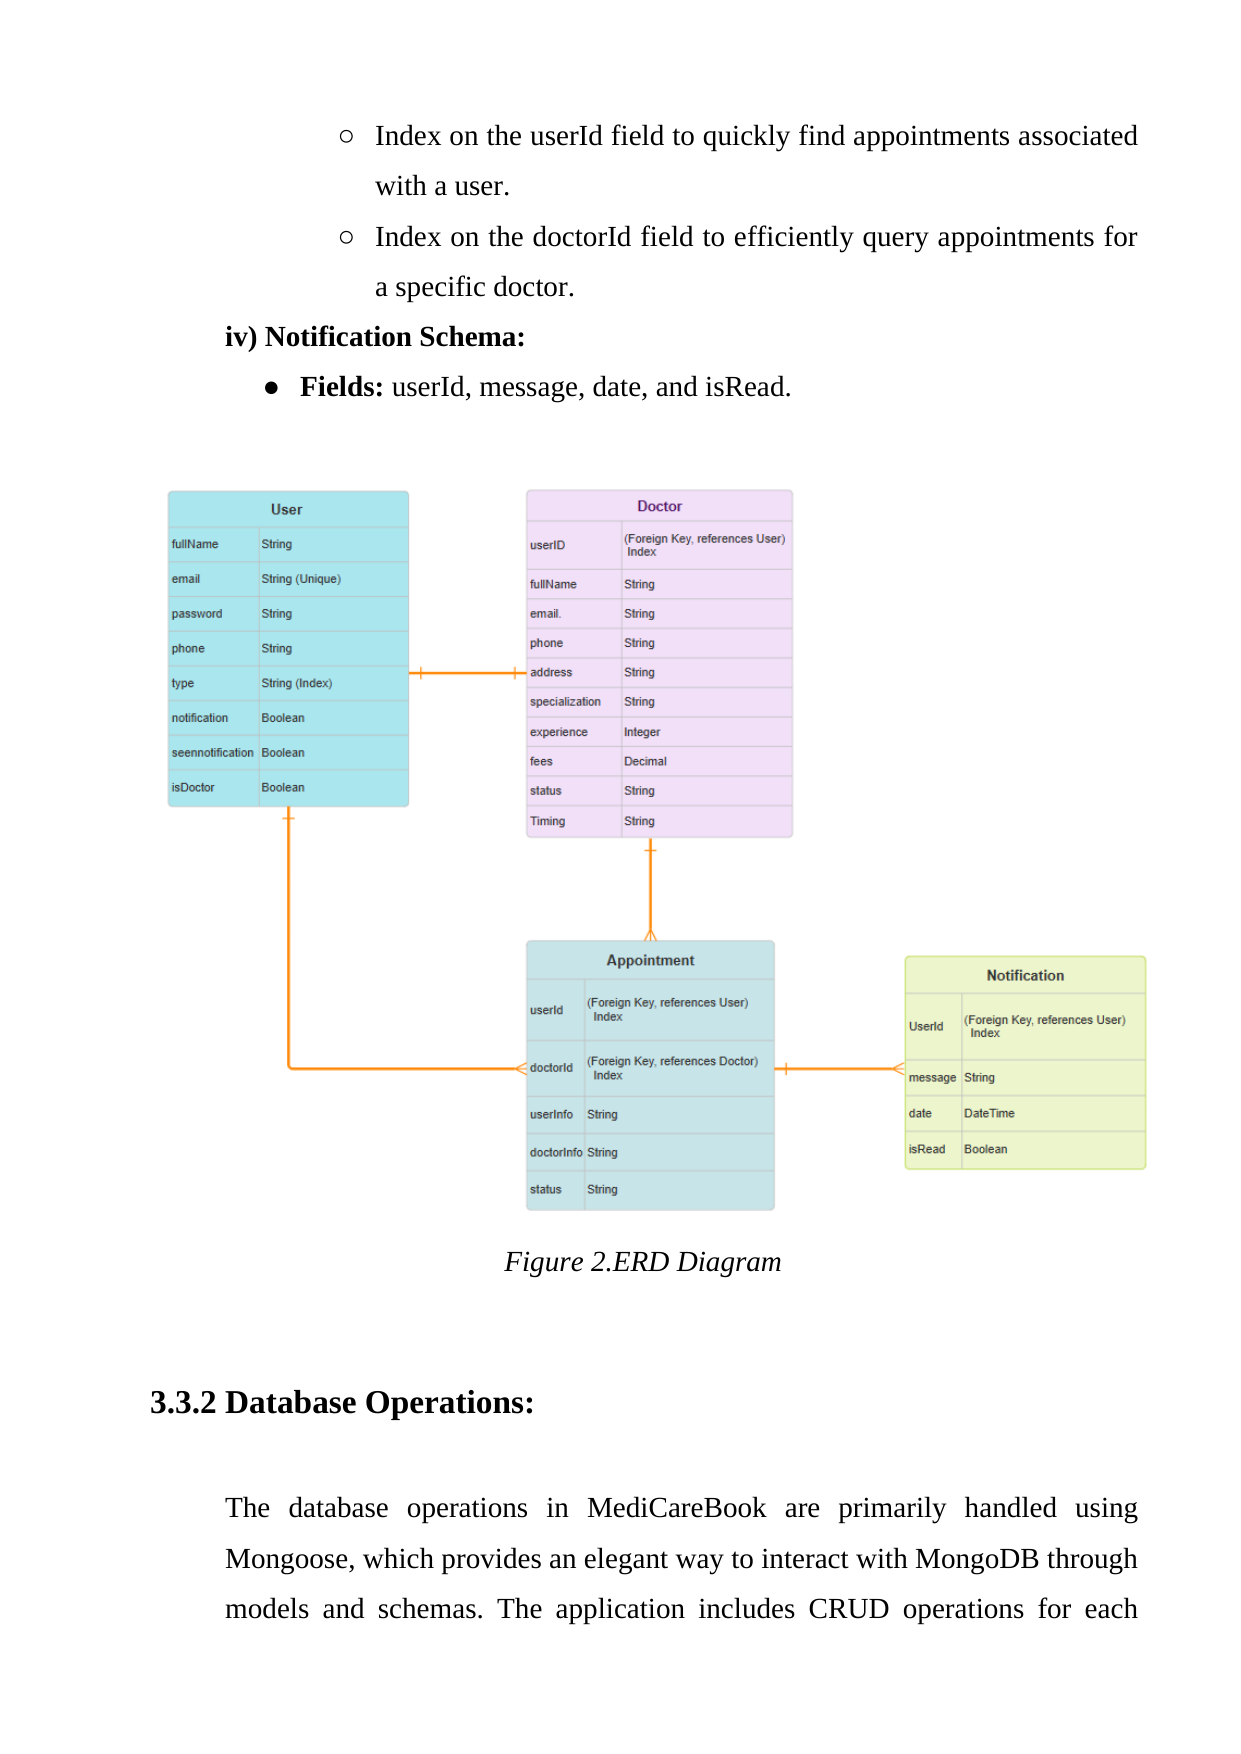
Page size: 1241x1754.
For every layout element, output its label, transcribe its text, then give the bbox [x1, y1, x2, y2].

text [225, 1491, 1139, 1625]
list Index on the userId field to quickly find appointments associated with a user. [337, 118, 1139, 202]
subtitle 3.3.2 Database Operations: [150, 1383, 1139, 1421]
text Figure 2.ERD Diagram [150, 1244, 1139, 1277]
list Fields: userId, message, date, and isRead. [262, 369, 1139, 403]
picture [150, 470, 1165, 1225]
list Index on the doctorId field to efficiently query appointments for a specific doctor. [337, 219, 1139, 302]
text iv) Notification Schema: [225, 319, 1139, 353]
